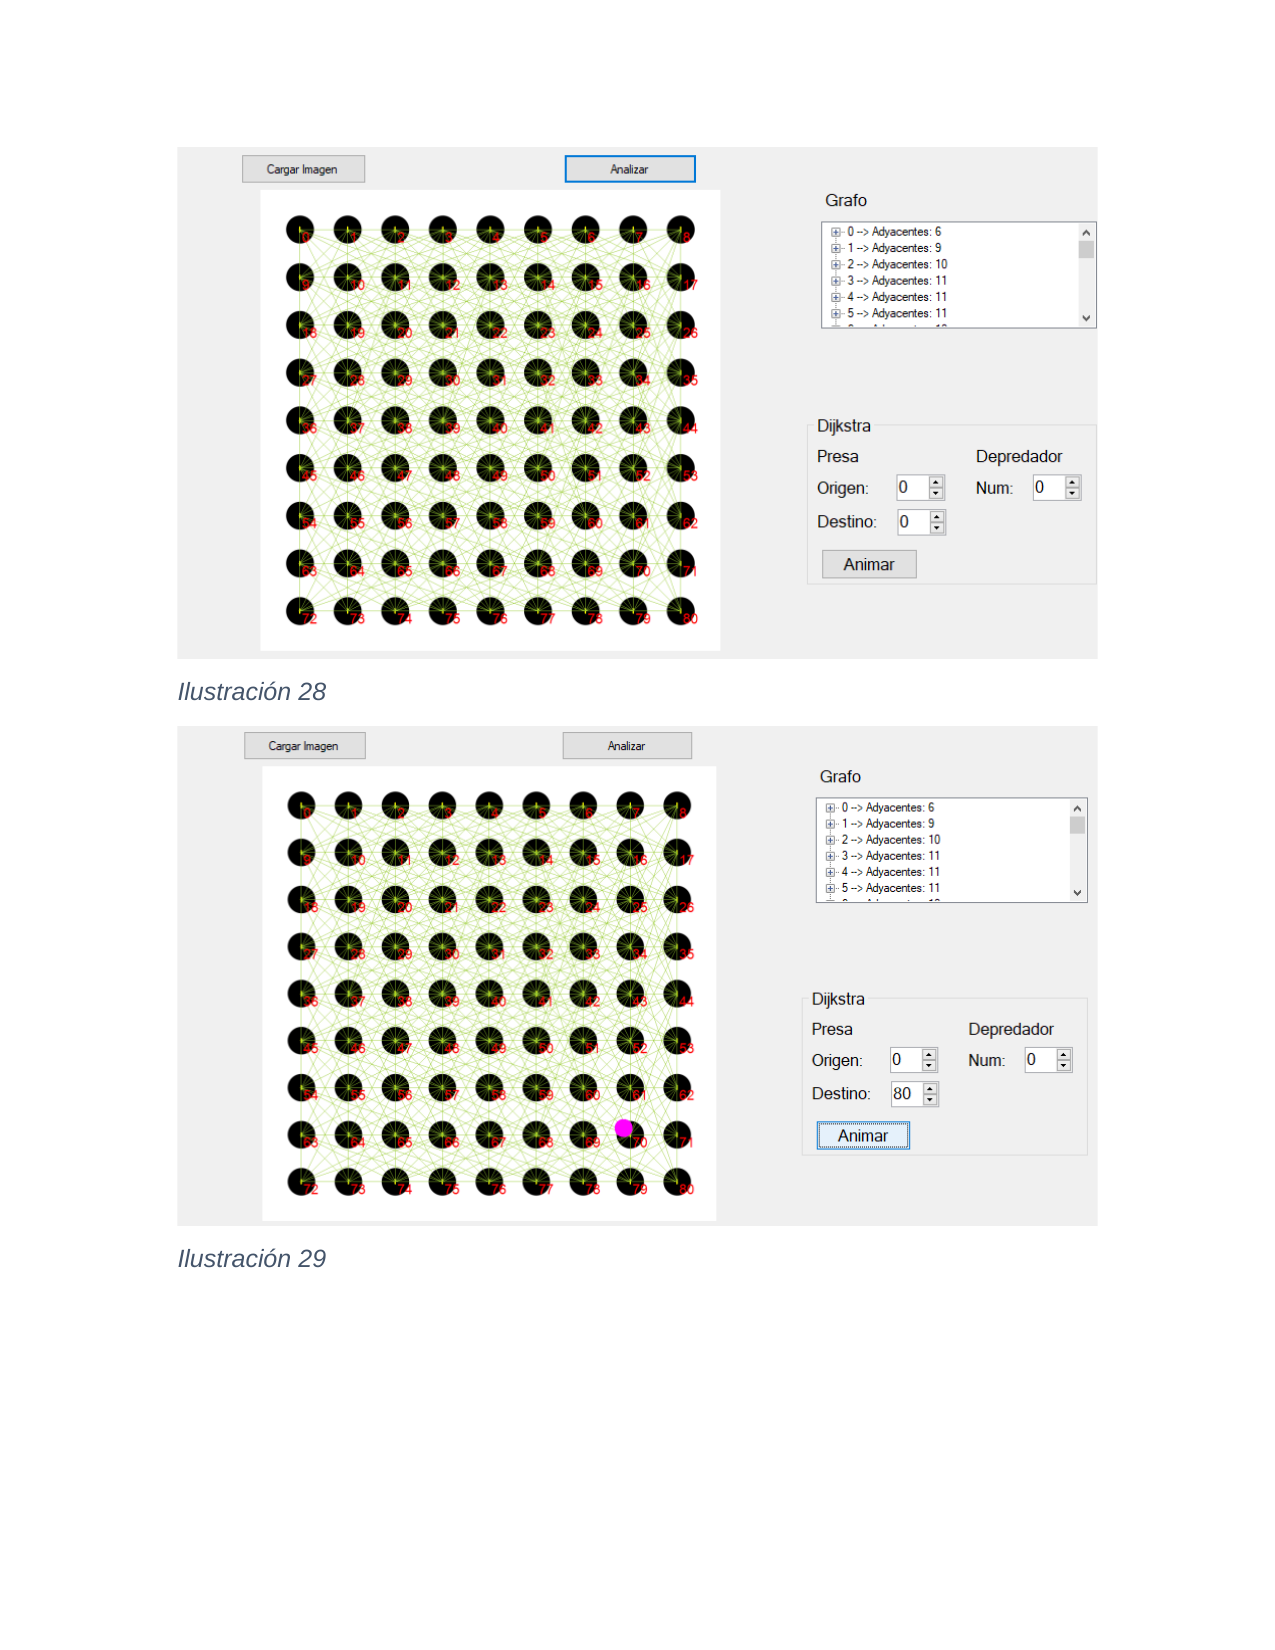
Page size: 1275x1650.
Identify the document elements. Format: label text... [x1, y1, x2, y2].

picture [177, 147, 1098, 659]
picture [177, 726, 1098, 1226]
